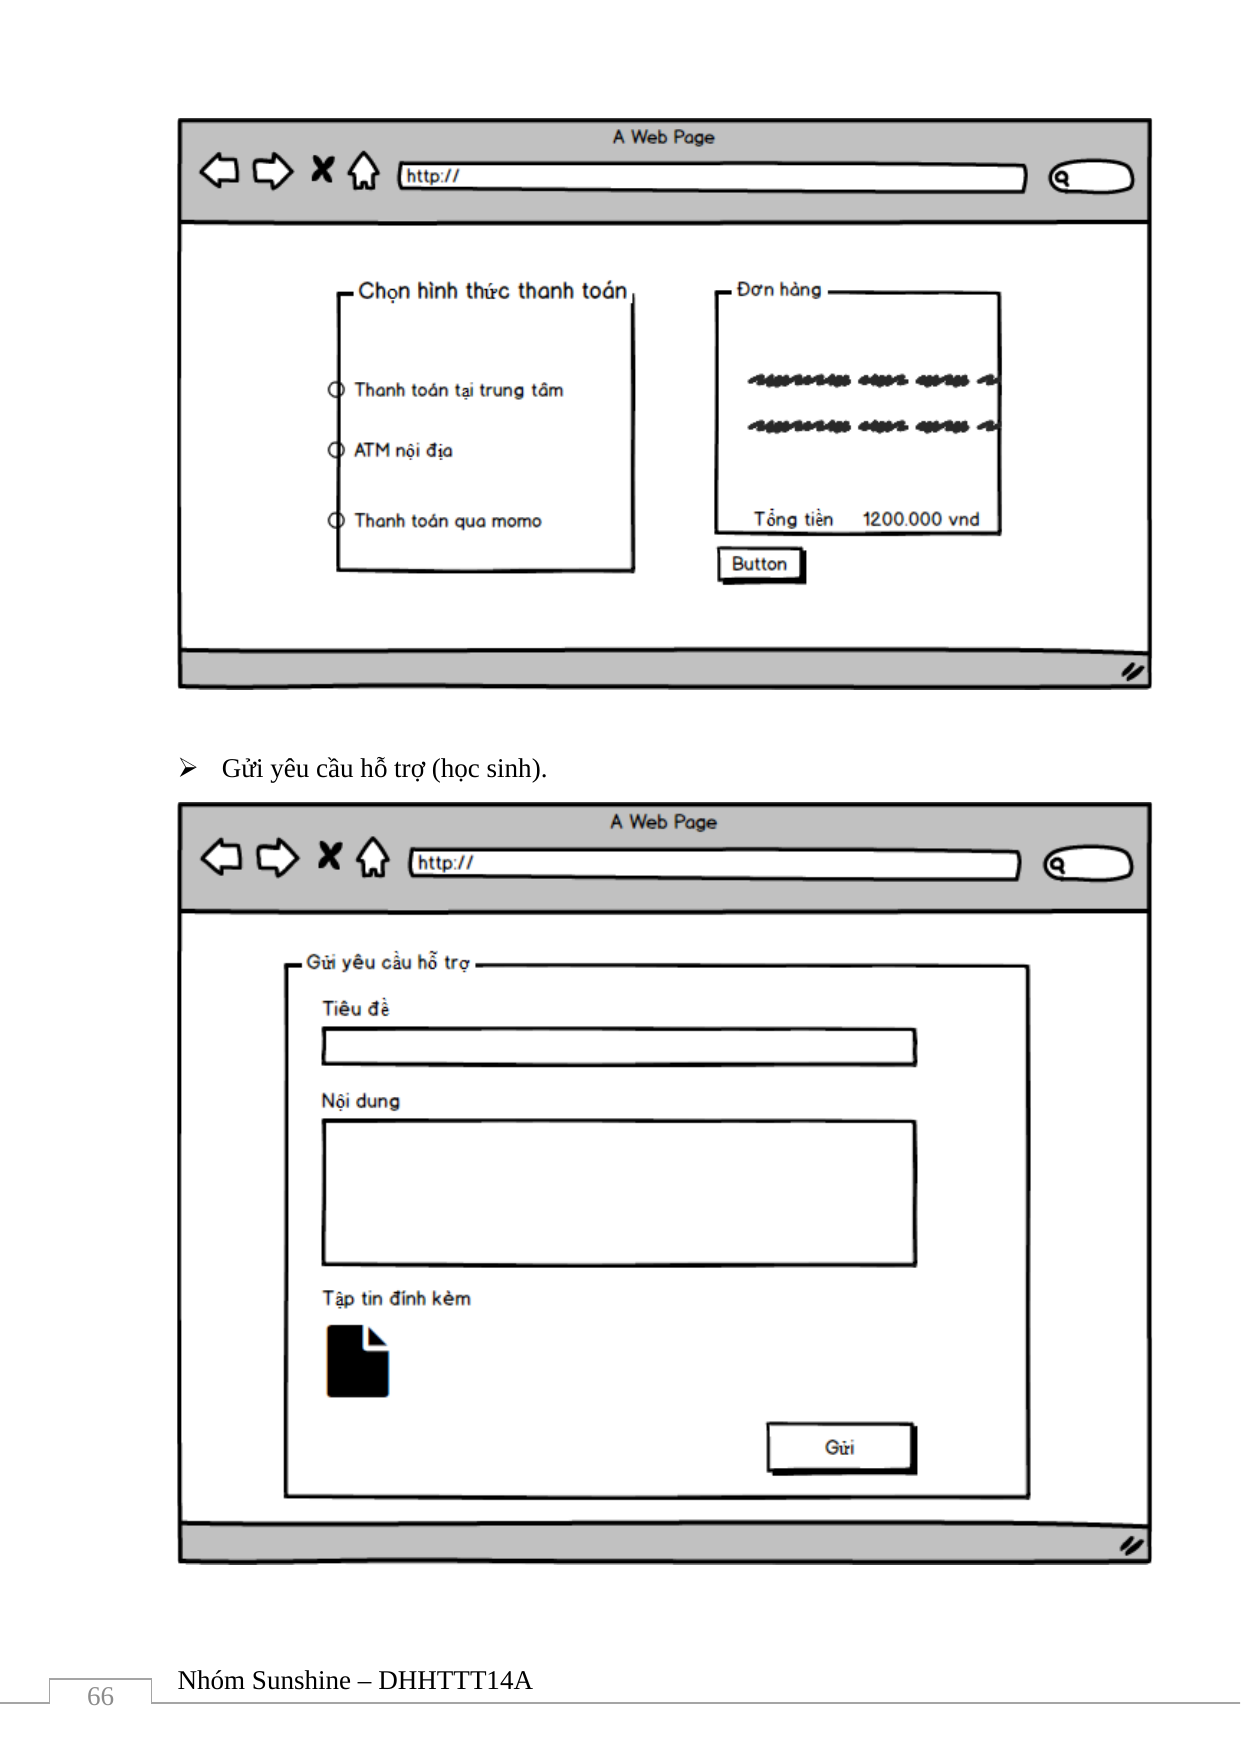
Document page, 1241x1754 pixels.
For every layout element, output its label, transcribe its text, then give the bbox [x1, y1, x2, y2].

picture [177, 118, 1153, 690]
picture [177, 802, 1153, 1565]
list Gửi yêu cầu hỗ trợ (học sinh). [177, 752, 1152, 783]
